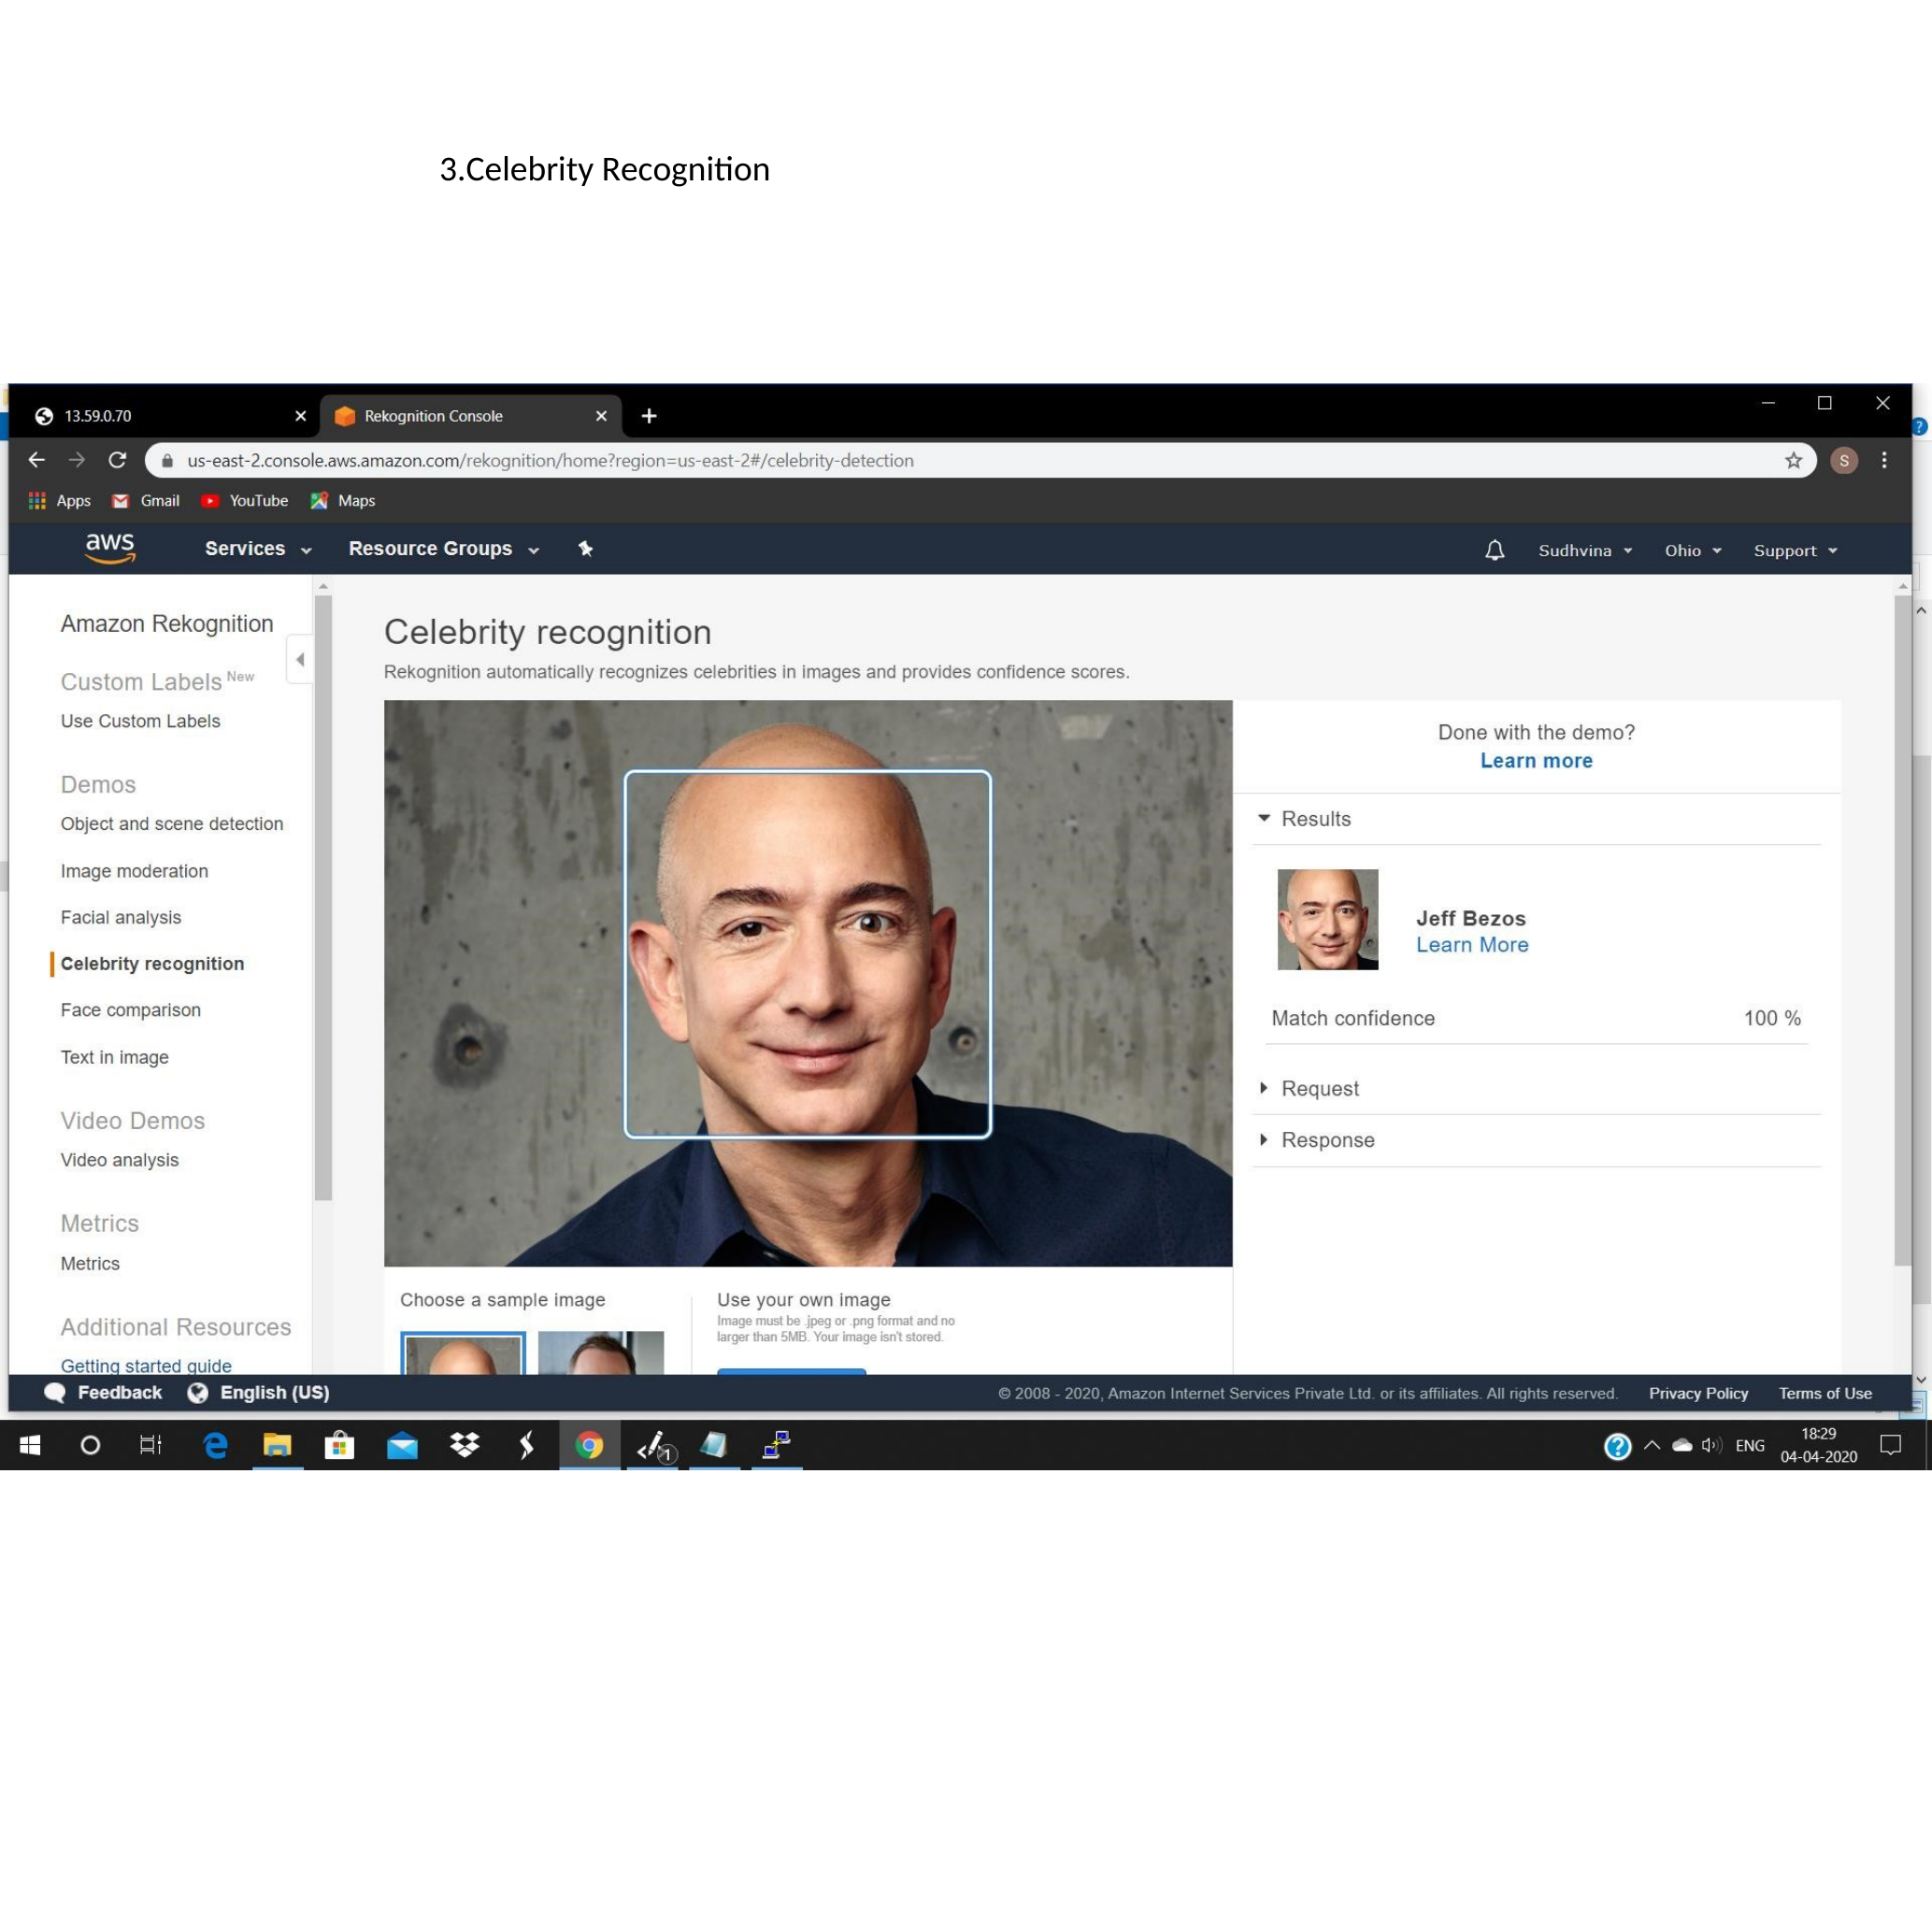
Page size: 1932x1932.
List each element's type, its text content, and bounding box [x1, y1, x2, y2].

picture [0, 383, 1932, 1470]
text 3.Celebrity Recognition [439, 147, 1079, 190]
